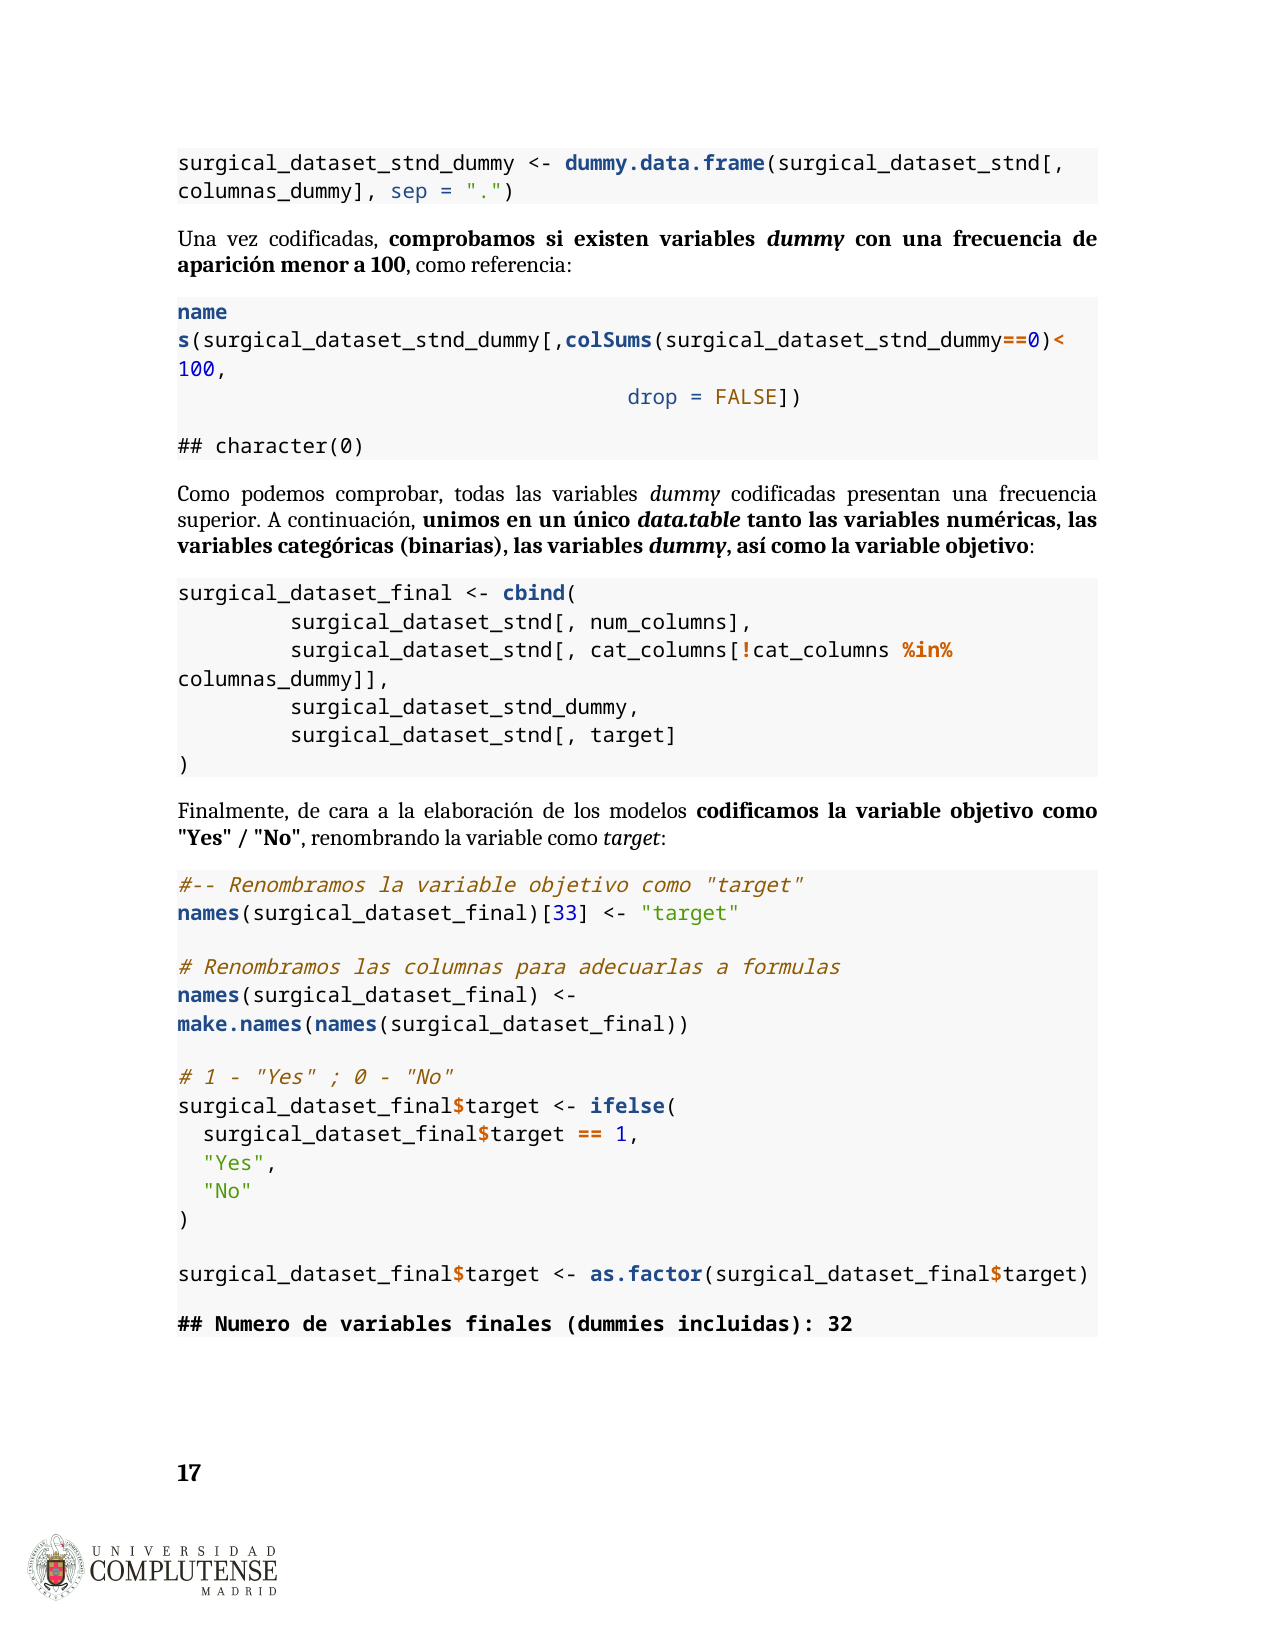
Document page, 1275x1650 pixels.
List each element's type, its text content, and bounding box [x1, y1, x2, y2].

text surgical_dataset_stnd_dummy <- dummy.data.frame(surgical_dataset_stnd[, columnas_dummy], sep = ".") [515, 148, 1098, 204]
text Finalmente, de cara a la elaboración de los modelos codificamos la variable objetivo como "Yes" / "No", renombrando la variable como target: [177, 798, 1098, 851]
text Como podemos comprobar, todas las variables dummy codificadas presentan una frecuencia superior. A continuación, unimos en un único data.table tanto las variables numéricas, las variables categóricas (binarias), las variables dummy, así como la variable objetivo: [177, 481, 1098, 560]
text ## Numero de variables finales (dummies incluidas): 32 [177, 1309, 1098, 1337]
picture [24, 1496, 280, 1640]
text ## character(0) [177, 431, 1098, 460]
text #-- Renombramos la variable objetivo como "target" names(surgical_dataset_final)[33] <- "target" # Renombramos las columnas para adecuarlas a formulas names(surgical_dataset_final) <- make.names(names(surgical_dataset_final)) # 1 - "Yes" ; 0 - "No" surgical_dataset_final$target <- ifelse( surgical_dataset_final$target == 1, "Yes", "No" ) surgical_dataset_final$target <- as.factor(surgical_dataset_final$target) [177, 870, 1098, 1288]
text names(surgical_dataset_stnd_dummy[,colSums(surgical_dataset_stnd_dummy==0)< 100, drop = FALSE]) [227, 297, 1098, 411]
text Una vez codificadas, comprobamos si existen variables dummy con una frecuencia de aparición menor a 100, como referencia: [177, 225, 1098, 278]
text surgical_dataset_final <- cbind( surgical_dataset_stnd[, num_columns], surgical_dataset_stnd[, cat_columns[!cat_columns %in% columnas_dummy]], surgical_dataset_stnd_dummy, surgical_dataset_stnd[, target] ) [177, 578, 1098, 777]
